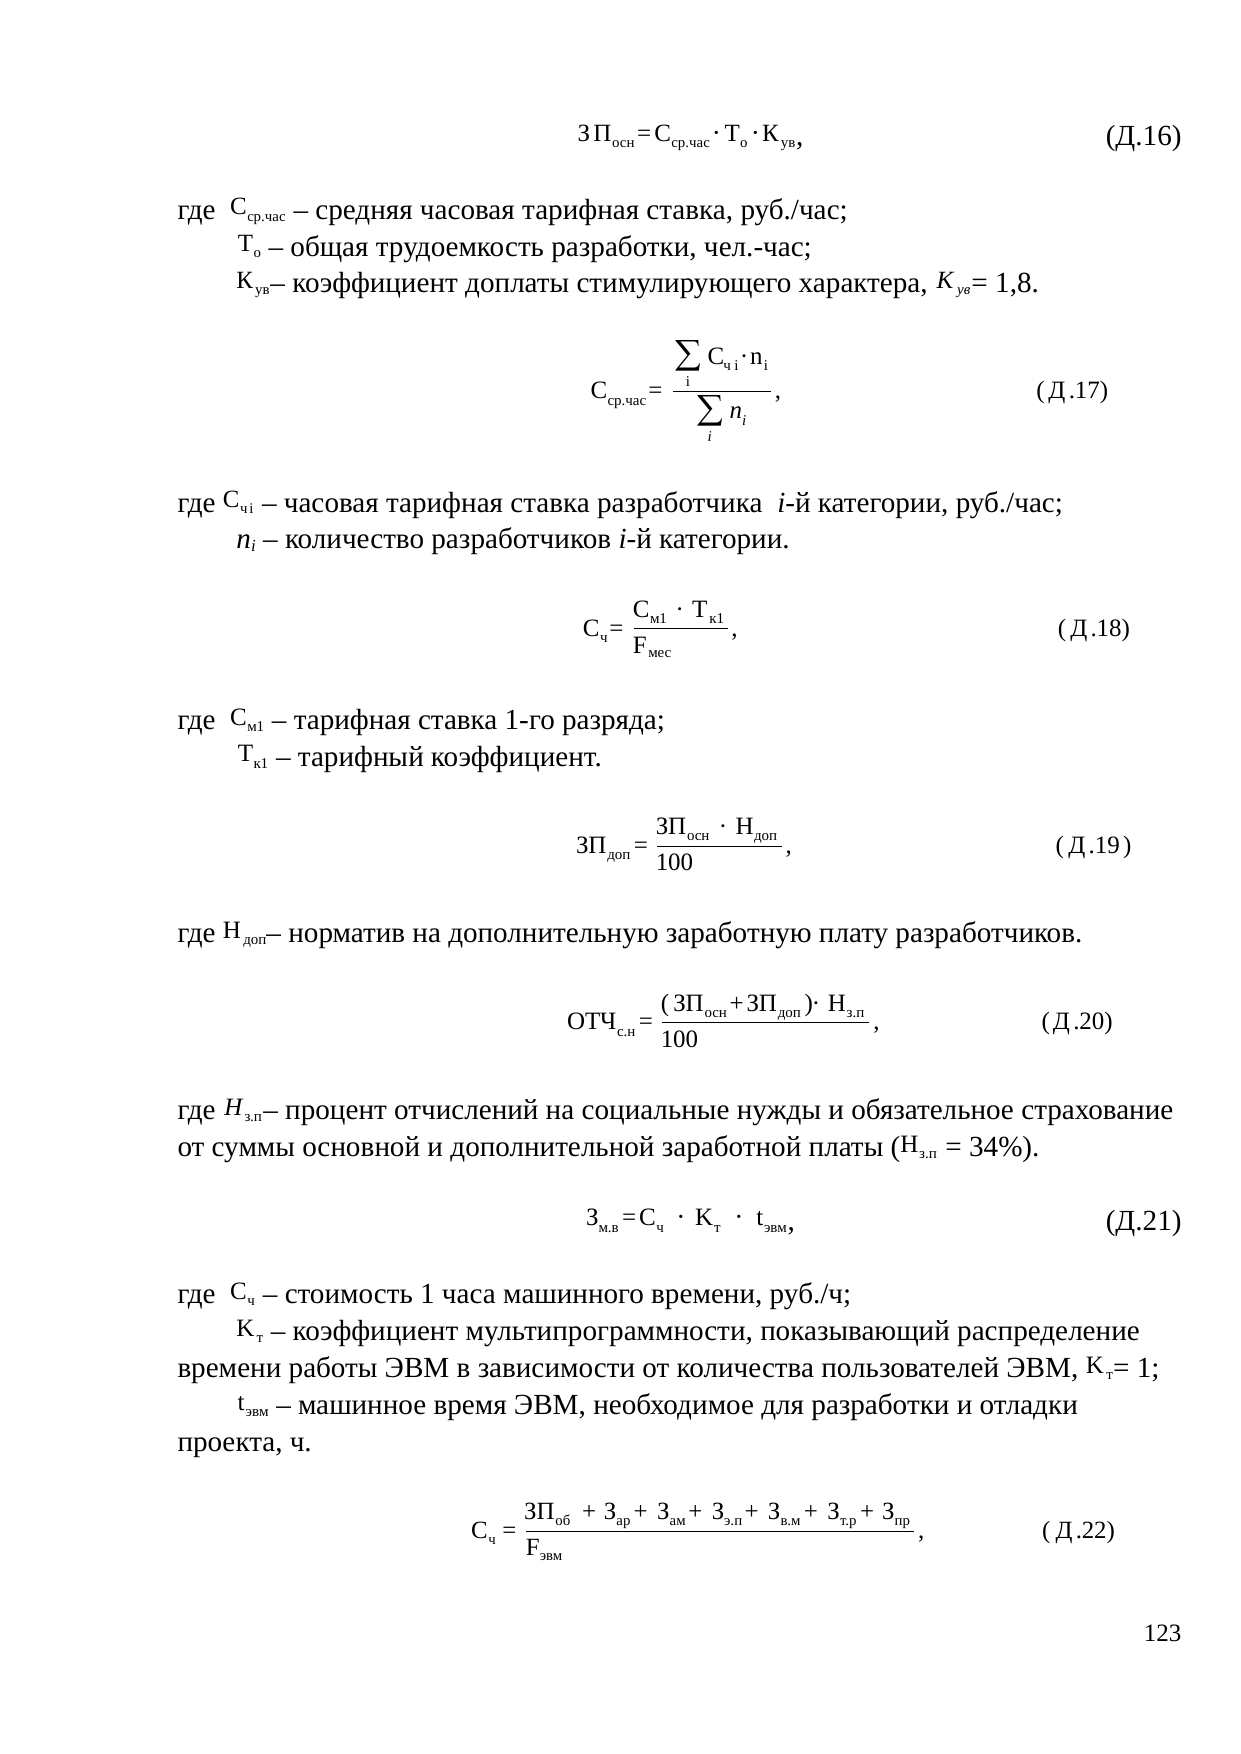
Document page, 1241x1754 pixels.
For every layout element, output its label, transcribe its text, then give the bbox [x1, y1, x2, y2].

text где – средняя часовая тарифная ставка, руб./час; [177, 192, 1181, 225]
text где – процент отчислений на социальные нужды и обязательное страхование от суммы основной и дополнительной заработной платы ( = 34%). [177, 1092, 1181, 1163]
text – общая трудоемкость разработки, чел.-час; [177, 229, 1181, 262]
text , (Д.21) [177, 1203, 1181, 1236]
text где – норматив на дополнительную заработную плату разработчиков. [177, 916, 1181, 949]
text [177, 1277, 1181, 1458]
text где – часовая тарифная ставка разработчика i-й категории, руб./час; [177, 485, 1181, 518]
text ni – количество разработчиков i-й категории. [177, 522, 1181, 555]
text – тарифный коэффициент. [177, 739, 1181, 772]
text , (Д.16) [177, 118, 1181, 152]
text – коэффициент доплаты стимулирующего характера, = 1,8. [177, 266, 1181, 299]
text где – тарифная ставка 1-го разряда; [177, 702, 1181, 736]
